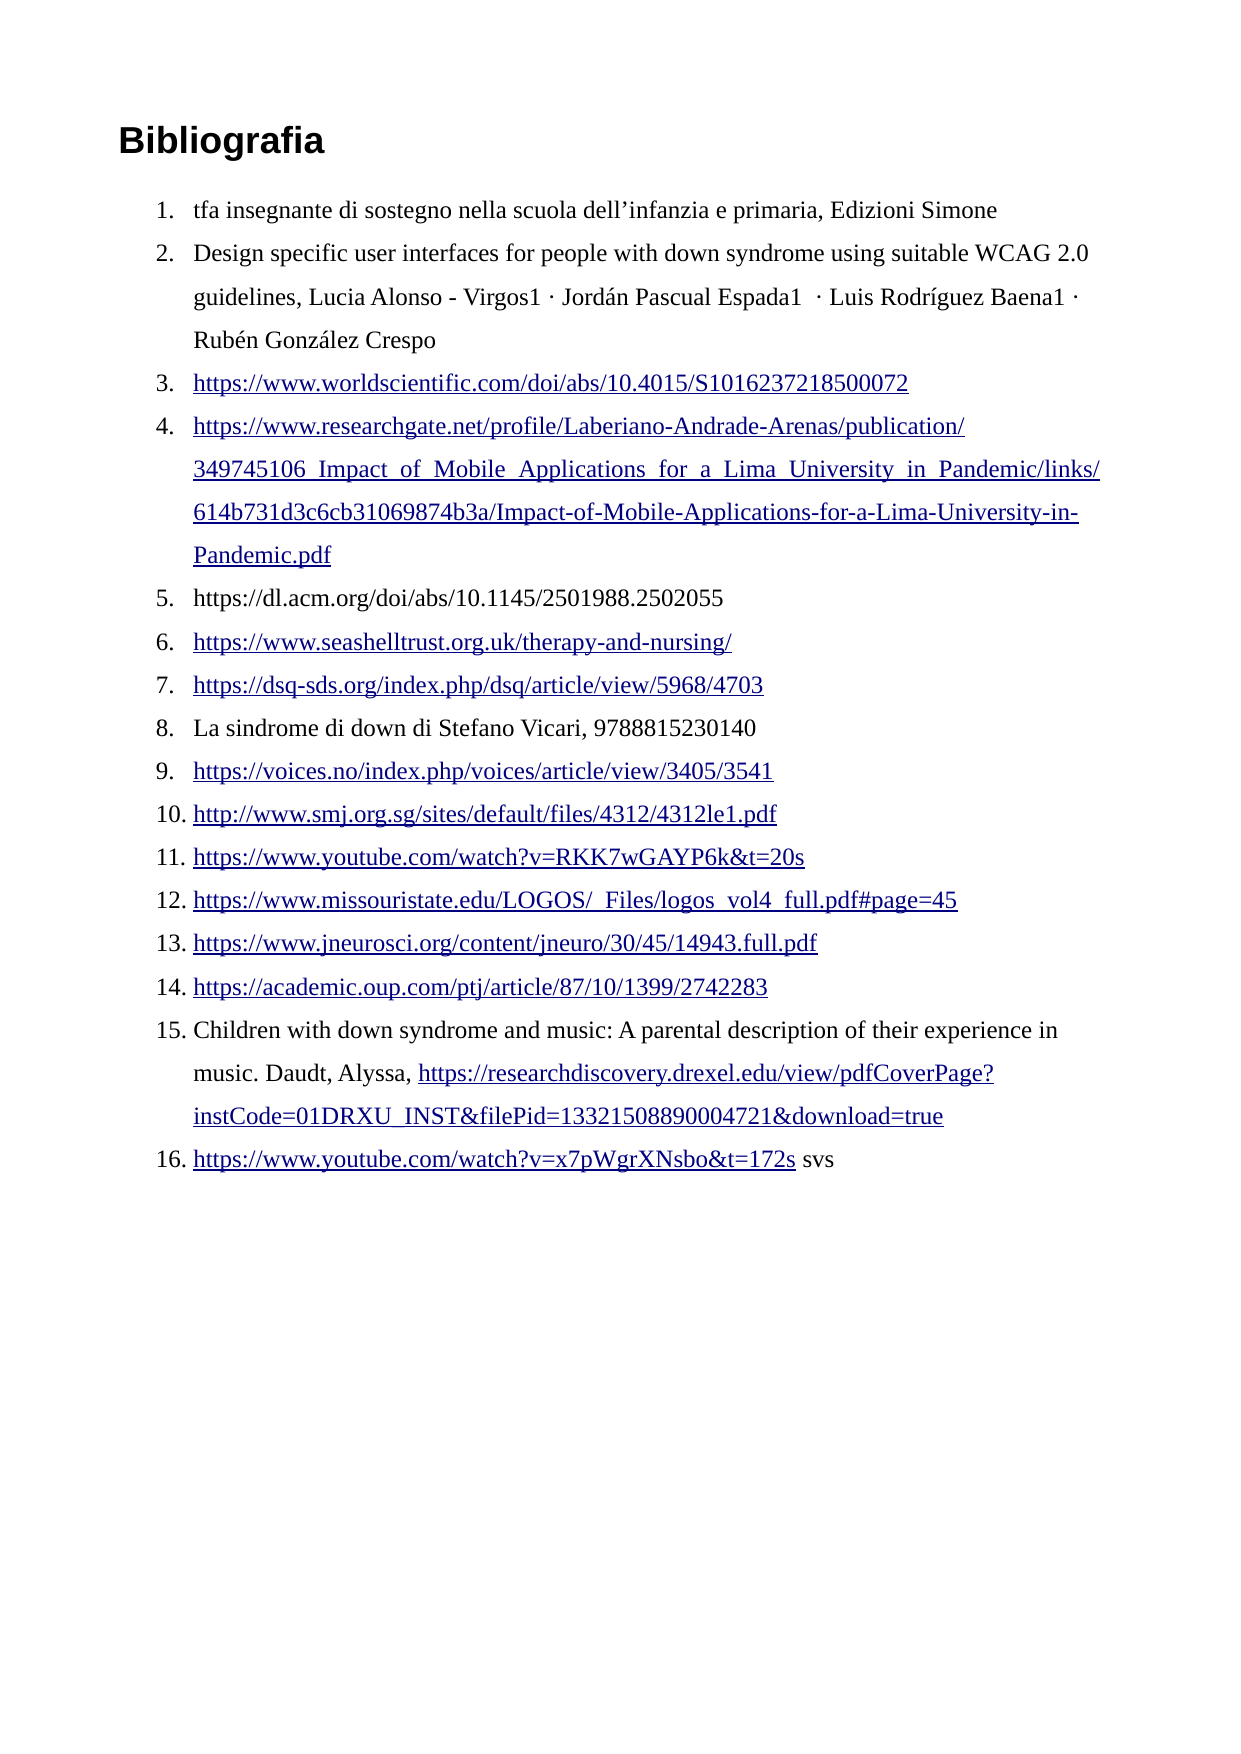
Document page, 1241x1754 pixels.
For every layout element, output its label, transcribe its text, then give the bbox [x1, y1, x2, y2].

list https://www.researchgate.net/profile/Laberiano-Andrade-Arenas/publication/349745106_Impact_of_Mobile_Applications_for_a_Lima_University_in_Pandemic/links/614b731d3c6cb31069874b3a/Impact-of-Mobile-Applications-for-a-Lima-University-in-Pandemic.pdf [156, 411, 1122, 569]
list https://dl.acm.org/doi/abs/10.1145/2501988.2502055 [156, 583, 1122, 612]
list https://www.worldscientific.com/doi/abs/10.4015/S1016237218500072 [156, 368, 1122, 397]
list https://www.youtube.com/watch?v=RKK7wGAYP6k&t=20s [156, 842, 1122, 871]
list La sindrome di down di Stefano Vicari, 9788815230140 [156, 713, 1122, 742]
list Children with down syndrome and music: A parental description of their experience in music. Daudt, Alyssa, https://researchdiscovery.drexel.edu/view/pdfCoverPage?instCode=01DRXU_INST&filePid=13321508890004721&download=true [156, 1015, 1122, 1130]
list https://www.seashelltrust.org.uk/therapy-and-nursing/ [156, 627, 1122, 655]
list https://www.jneurosci.org/content/jneuro/30/45/14943.full.pdf [156, 928, 1122, 957]
list https://www.missouristate.edu/LOGOS/_Files/logos_vol4_full.pdf#page=45 [156, 885, 1122, 914]
list http://www.smj.org.sg/sites/default/files/4312/4312le1.pdf [156, 799, 1122, 828]
list tfa insegnante di sostegno nella scuola dell’infanzia e primaria, Edizioni Simone [156, 195, 1122, 224]
list https://academic.oup.com/ptj/article/87/10/1399/2742283 [156, 972, 1122, 1000]
list https://dsq-sds.org/index.php/dsq/article/view/5968/4703 [156, 670, 1122, 698]
list https://voices.no/index.php/voices/article/view/3405/3541 [156, 756, 1122, 785]
subtitle Bibliografia [118, 118, 1122, 161]
list Design specific user interfaces for people with down syndrome using suitable WCAG 2.0 guidelines, Lucia Alonso - Virgos1 · Jordán Pascual Espada1 · Luis Rodríguez Baena1 · Rubén González Crespo [156, 238, 1122, 353]
list https://www.youtube.com/watch?v=x7pWgrXNsbo&t=172s svs [156, 1144, 1122, 1173]
